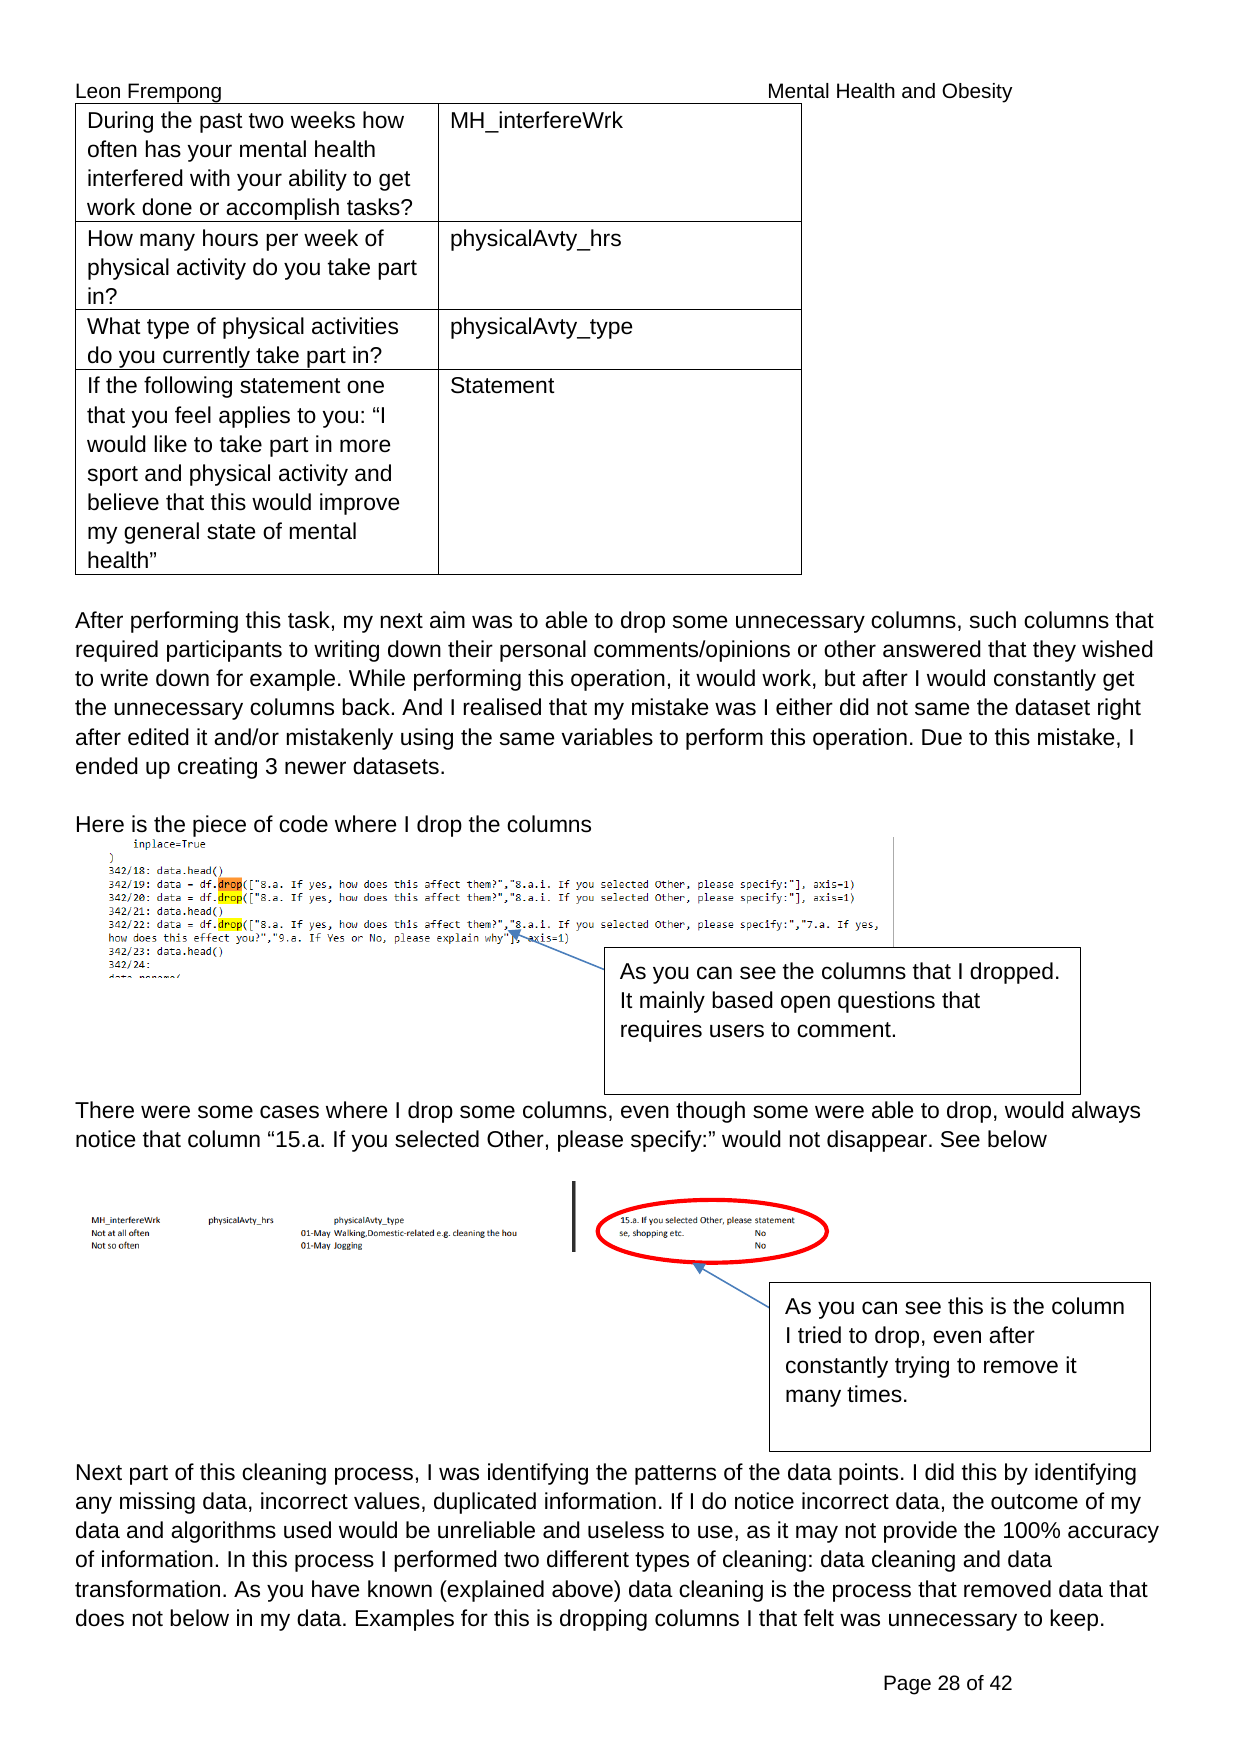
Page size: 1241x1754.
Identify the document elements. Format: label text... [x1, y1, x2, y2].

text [75, 1456, 1165, 1631]
table_cell Statement [439, 370, 801, 574]
text There were some cases where I drop some columns, even though some were able to drop, would always notice that column “15.a. If you selected Other, please specify:” would not disappear. See below [75, 1094, 1165, 1152]
table_cell How many hours per week of physical activity do you take part in? [76, 222, 438, 309]
picture [600, 1202, 824, 1252]
table_cell If the following statement one that you feel applies to you: “I would like to take part in more sport and physical activity and believe that this would improve my general state of mental health” [76, 370, 438, 574]
picture [808, 1236, 829, 1252]
table_cell physicalAvty_type [439, 310, 801, 369]
picture [75, 837, 903, 978]
table_cell MH_interfereWrk [439, 104, 801, 221]
text Here is the piece of code where I drop the columns [75, 808, 1165, 837]
table_cell physicalAvty_hrs [439, 222, 801, 309]
table_cell During the past two weeks how often has your mental health interfered with your ability to get work done or accomplish tasks? [76, 104, 438, 221]
picture [75, 1181, 829, 1252]
text After performing this task, my next aim was to able to drop some unnecessary columns, such columns that required participants to writing down their personal comments/opinions or other answered that they wished to write down for example. While performing this operation, it would work, but after I would constantly get the unnecessary columns back. And I realised that my mistake was I either did not same the dataset right after edited it and/or mistakenly using the same variables to perform this operation. Due to this mistake, I ended up creating 3 newer datasets. [75, 604, 1165, 779]
table_cell What type of physical activities do you currently take part in? [76, 310, 438, 369]
